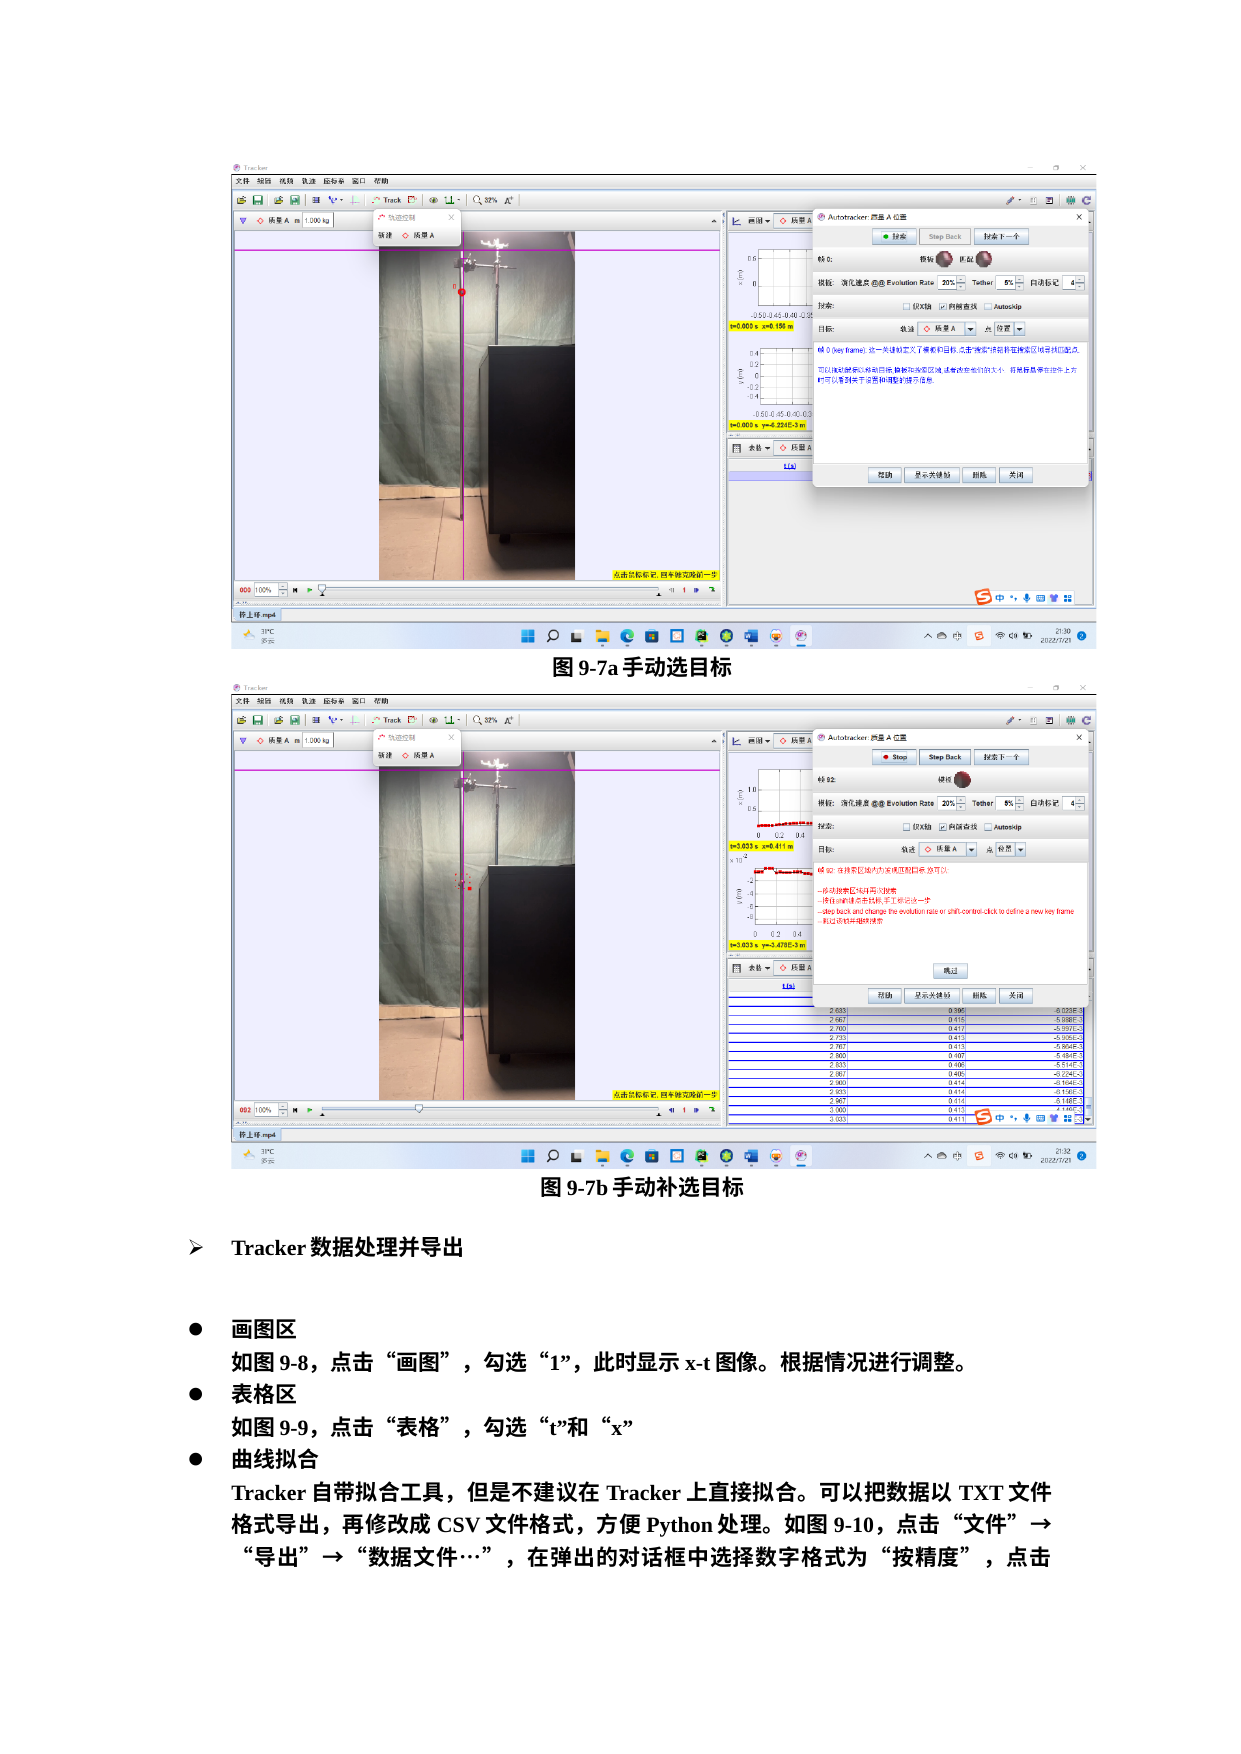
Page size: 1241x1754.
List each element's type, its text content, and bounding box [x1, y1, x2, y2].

list 画图区 [187, 1312, 1053, 1344]
picture [231, 682, 1097, 1169]
text Tracker数据处理并导出 [187, 1229, 1053, 1262]
text 图9-7b手动补选目标 [231, 1169, 1053, 1202]
list 如图9-8，点击“画图”，勾选“1”，此时显示x-t图像。根据情况进行调整。 [231, 1344, 1053, 1377]
list 表格区 [187, 1377, 1053, 1409]
list 如图9-9，点击“表格”，勾选“t”和“x” [231, 1409, 1053, 1442]
list 曲线拟合 [187, 1442, 1053, 1474]
picture [231, 162, 1097, 649]
text 图9-7a手动选目标 [231, 649, 1053, 682]
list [231, 1474, 1053, 1572]
